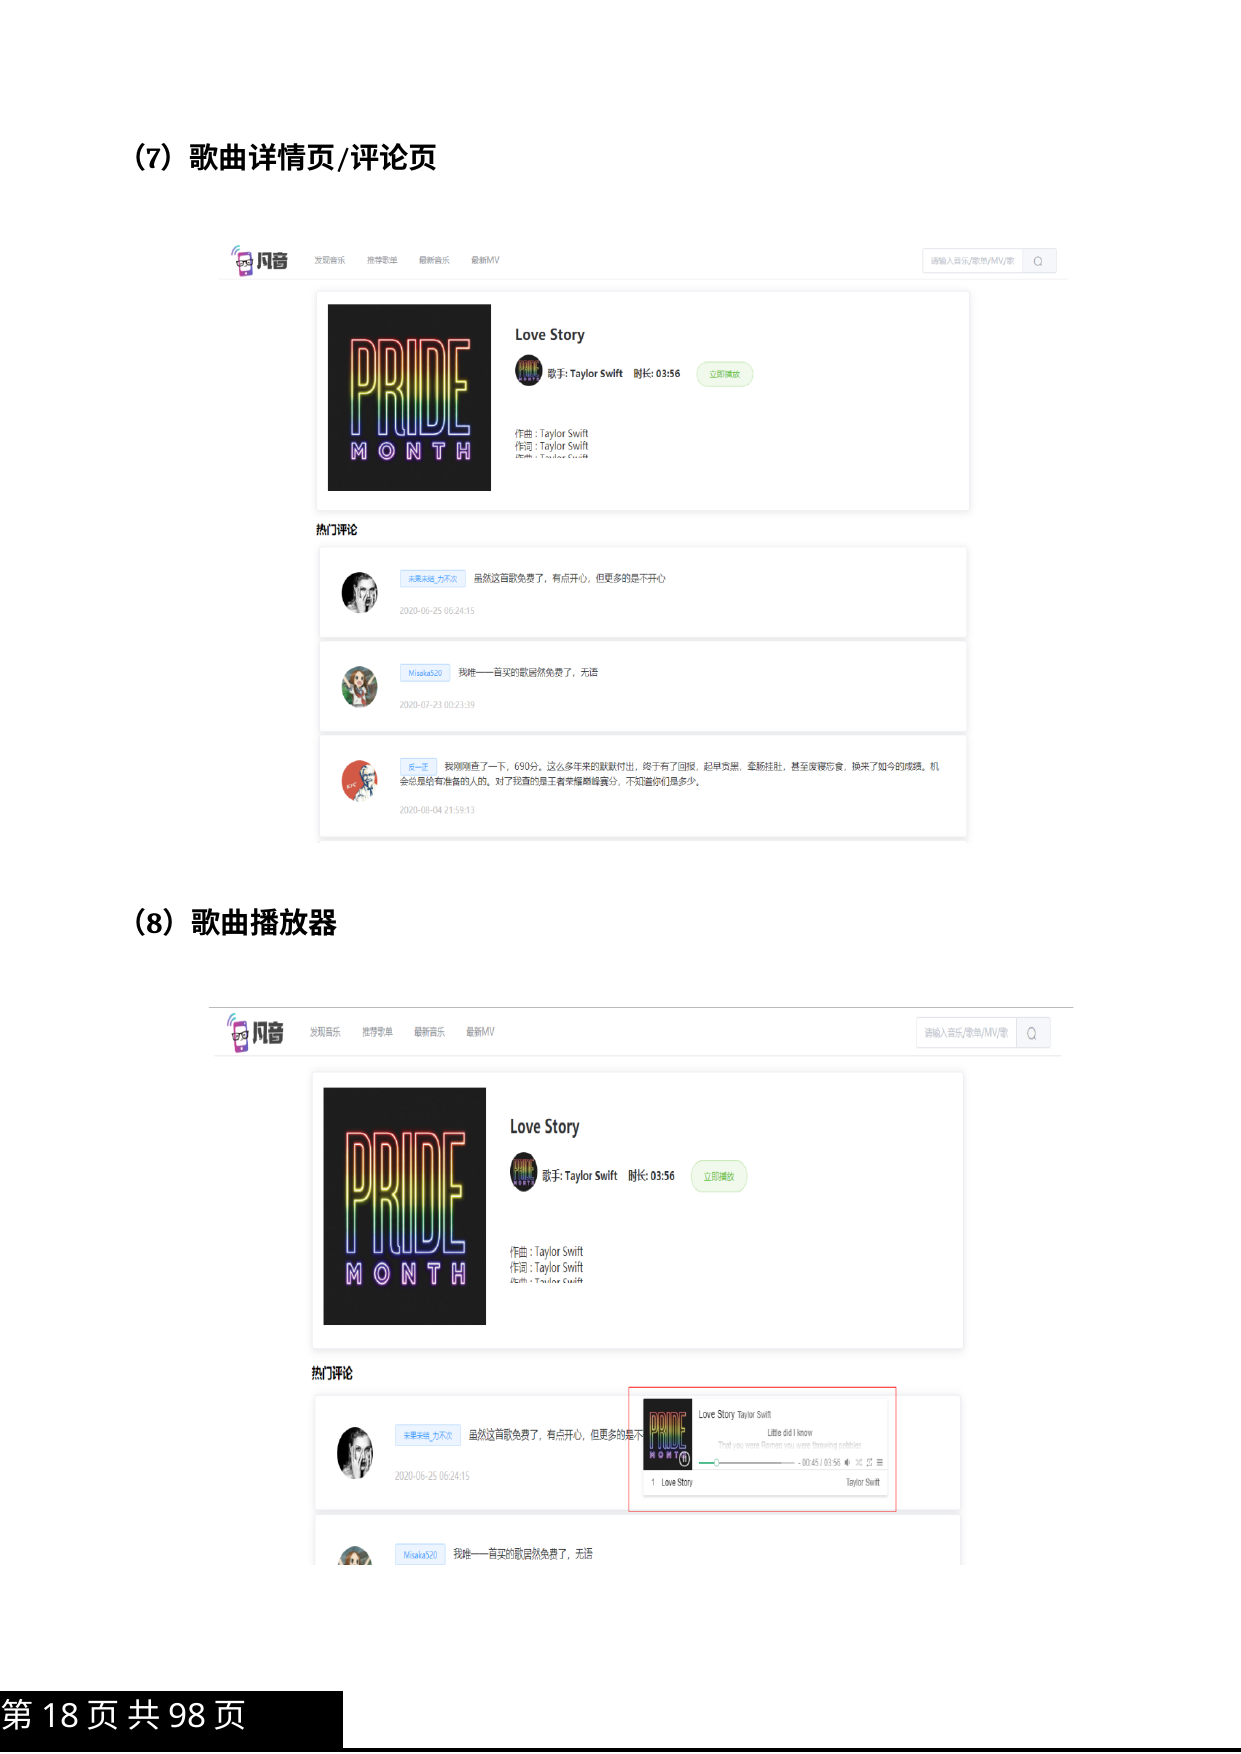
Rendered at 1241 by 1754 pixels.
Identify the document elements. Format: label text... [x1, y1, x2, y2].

picture [209, 242, 1074, 843]
picture [208, 1007, 1074, 1565]
subtitle 歌曲播放器 [75, 889, 1165, 954]
subtitle 歌曲详情页/评论页 [75, 123, 1165, 188]
picture [0, 1691, 1241, 1752]
